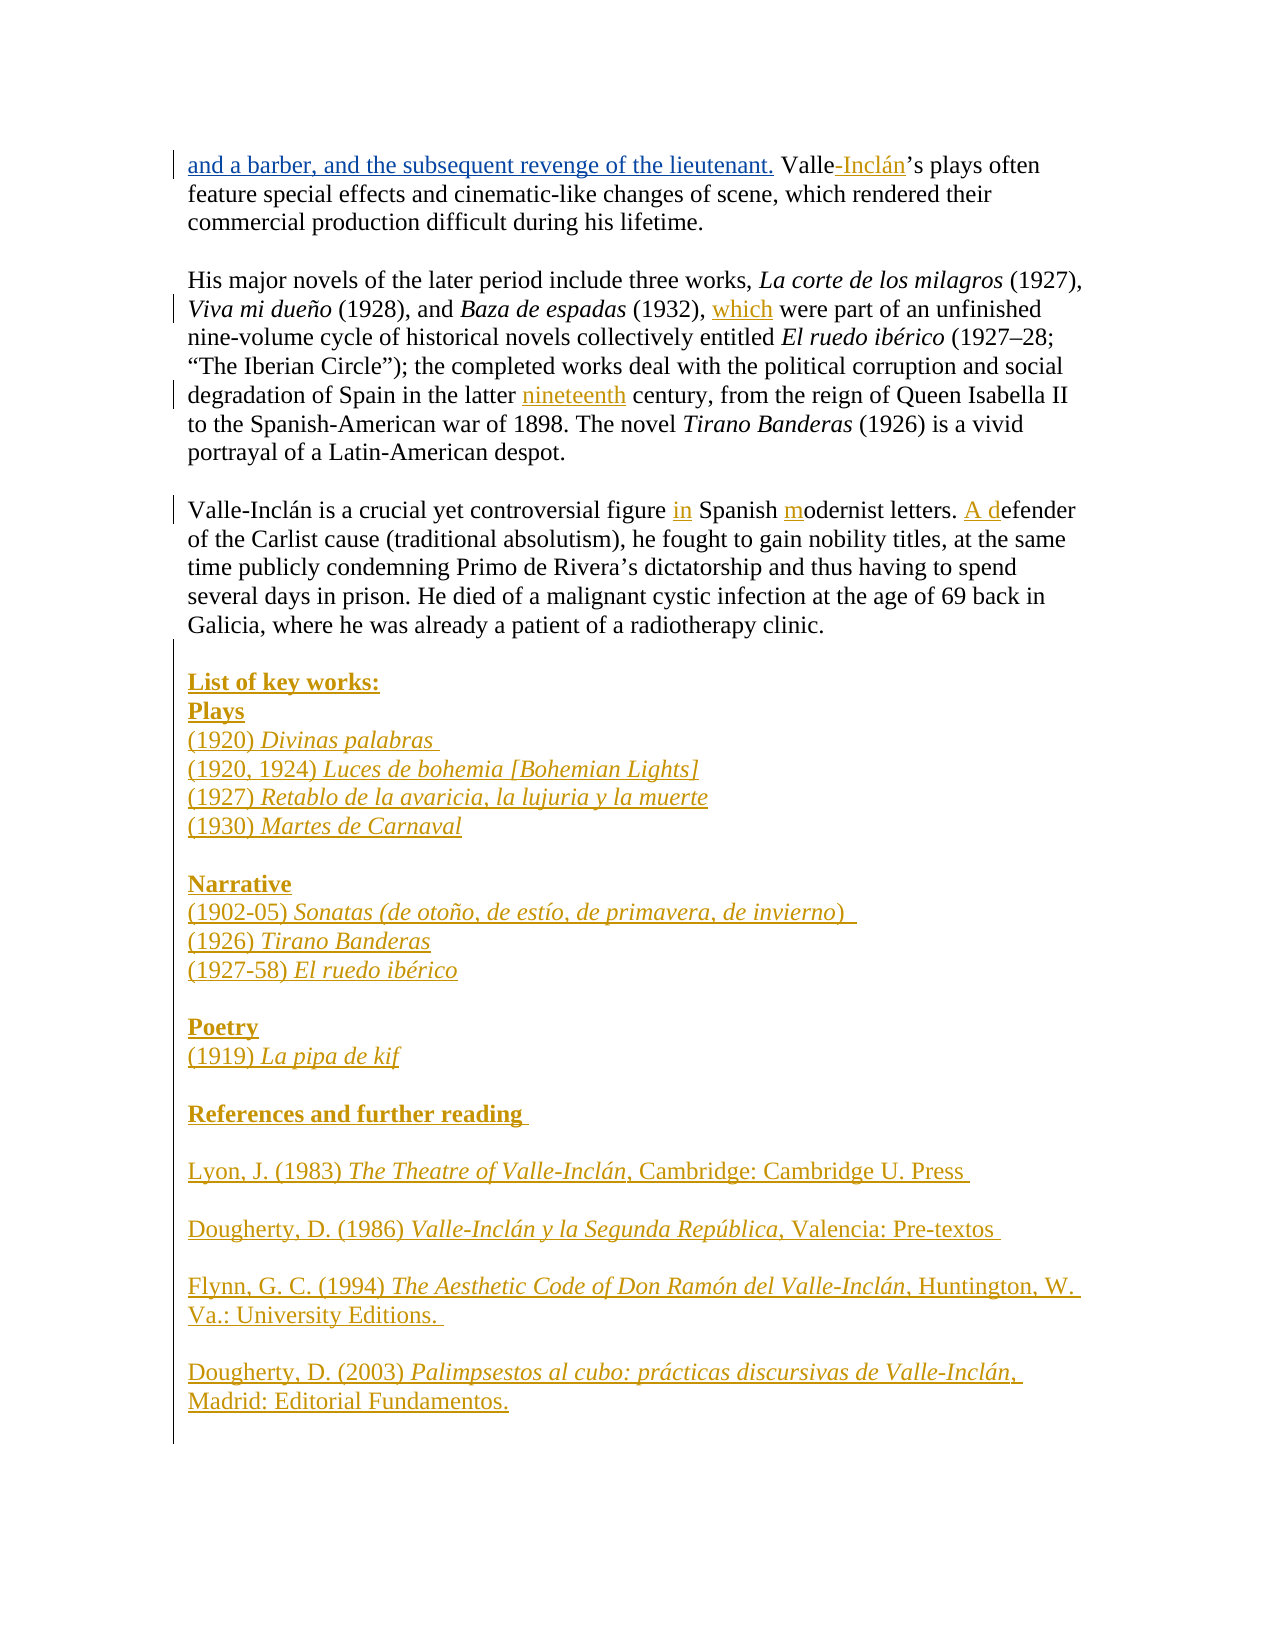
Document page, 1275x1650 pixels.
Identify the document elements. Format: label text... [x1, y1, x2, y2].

text His major novels of the later period include three works, La corte de los milagros (1927), Viva mi dueño (1928), and Baza de espadas (1932), were part of an unfinished nine-volume cycle of historical novels collectively entitled El ruedo ibérico (1927–28; “The Iberian Circle”); the completed works deal with the political corruption and social degradation of Spain in the latter century, from the reign of Queen Isabella II to the Spanish-American war of 1898. The novel Tirano Banderas (1926) is a vivid portrayal of a Latin-American despot. [187, 265, 1087, 466]
text Valle-Inclán is a crucial yet controversial figure Spanish odernist letters. efender of the Carlist cause (traditional absolutism), he fought to gain nobility titles, at the same time publicly condemning Primo de Rivera’s dictatorship and thus having to spend several days in prison. He died of a malignant cystic infection at the age of 69 back in Galicia, where he was already a patient of a radiotherapy clinic. [187, 495, 1087, 639]
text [187, 150, 1087, 236]
